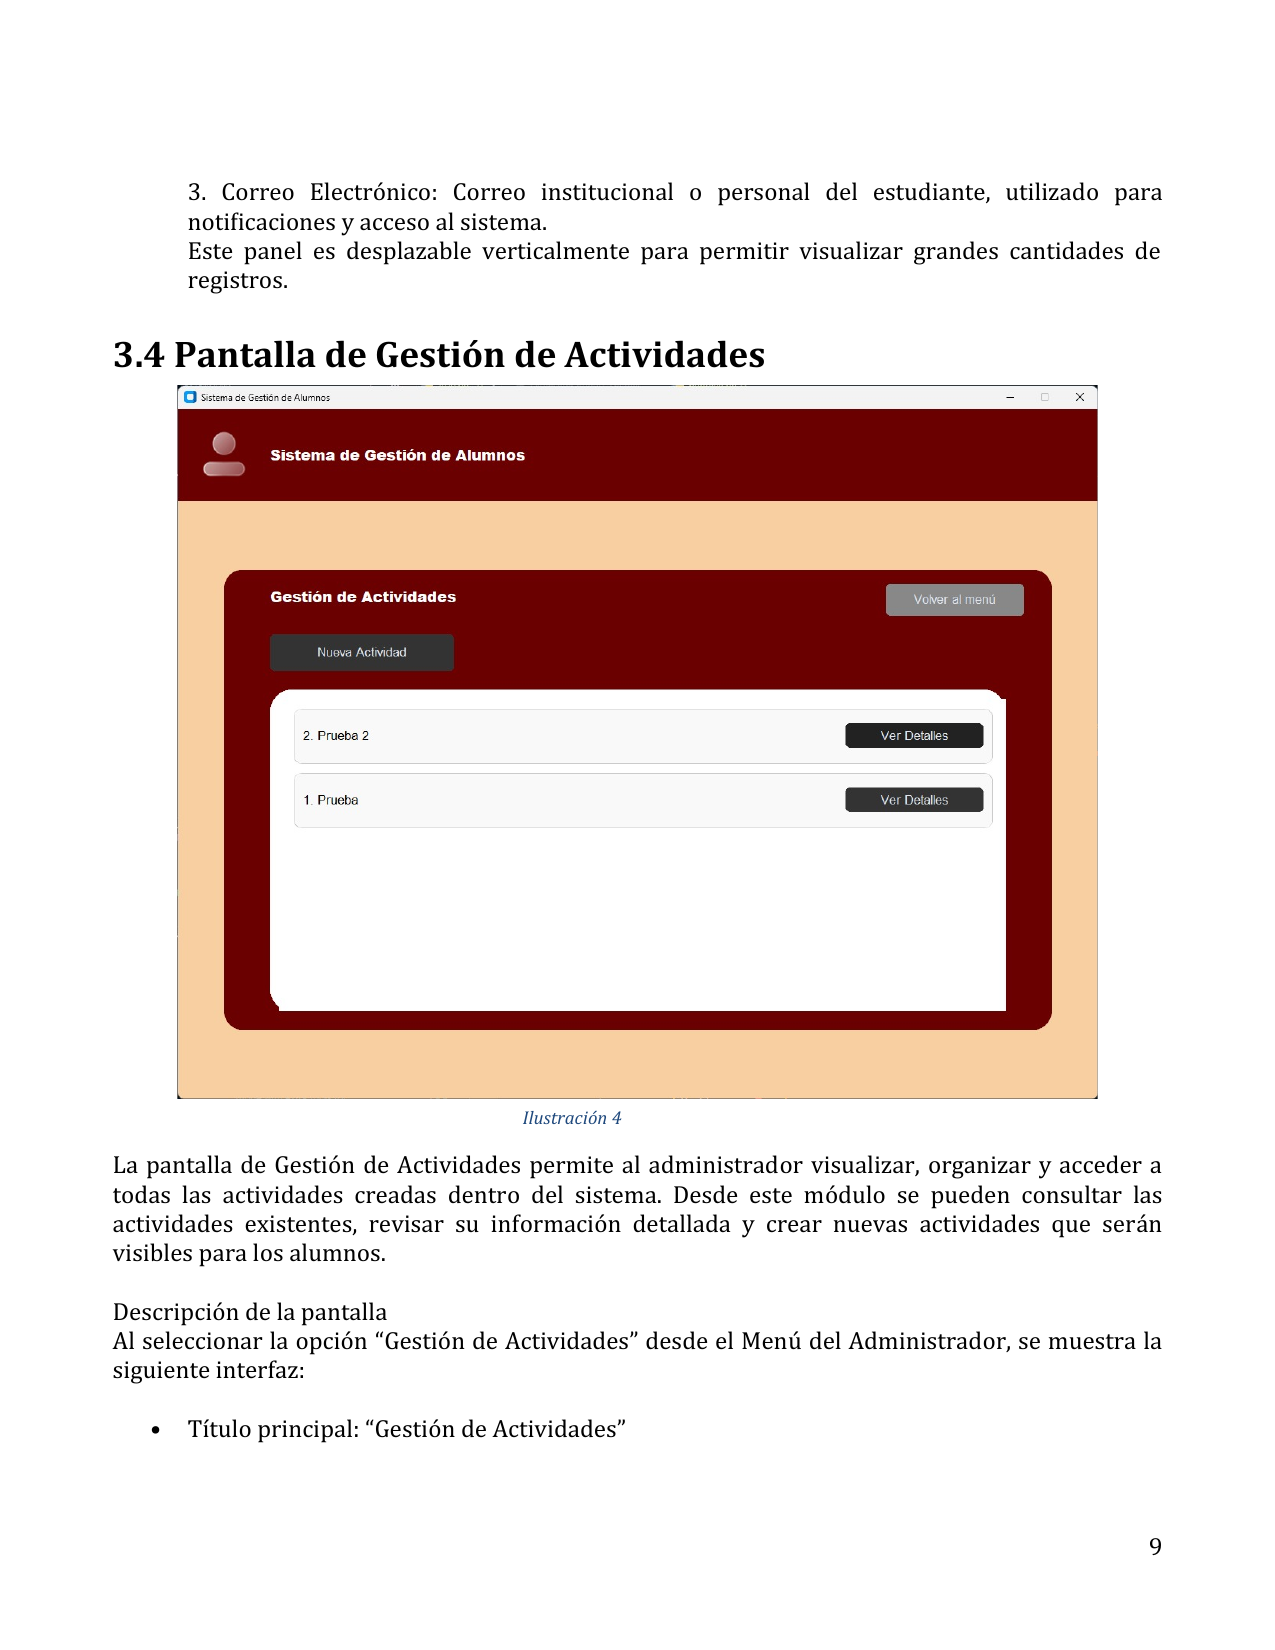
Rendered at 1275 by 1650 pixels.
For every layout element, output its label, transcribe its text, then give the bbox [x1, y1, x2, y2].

text Descripción de la pantalla [112, 1296, 1162, 1326]
text Este panel es desplazable verticalmente para permitir visualizar grandes cantidades de registros. [187, 236, 1162, 294]
picture [177, 385, 1098, 1099]
text 3. Correo Electrónico: Correo institucional o personal del estudiante, utilizado para notificaciones y acceso al sistema. [187, 177, 1162, 236]
subtitle 3.4 Pantalla de Gestión de Actividades [112, 332, 1162, 376]
text La pantalla de Gestión de Actividades permite al administrador visualizar, organizar y acceder a todas las actividades creadas dentro del sistema. Desde este módulo se pueden consultar las actividades existentes, revisar su información detallada y crear nuevas actividades que serán visibles para los alumnos. [112, 1150, 1162, 1267]
list Título principal: “Gestión de Actividades” [150, 1413, 1162, 1443]
text Al seleccionar la opción “Gestión de Actividades” desde el Menú del Administrador, se muestra la siguiente interfaz: [112, 1326, 1162, 1384]
